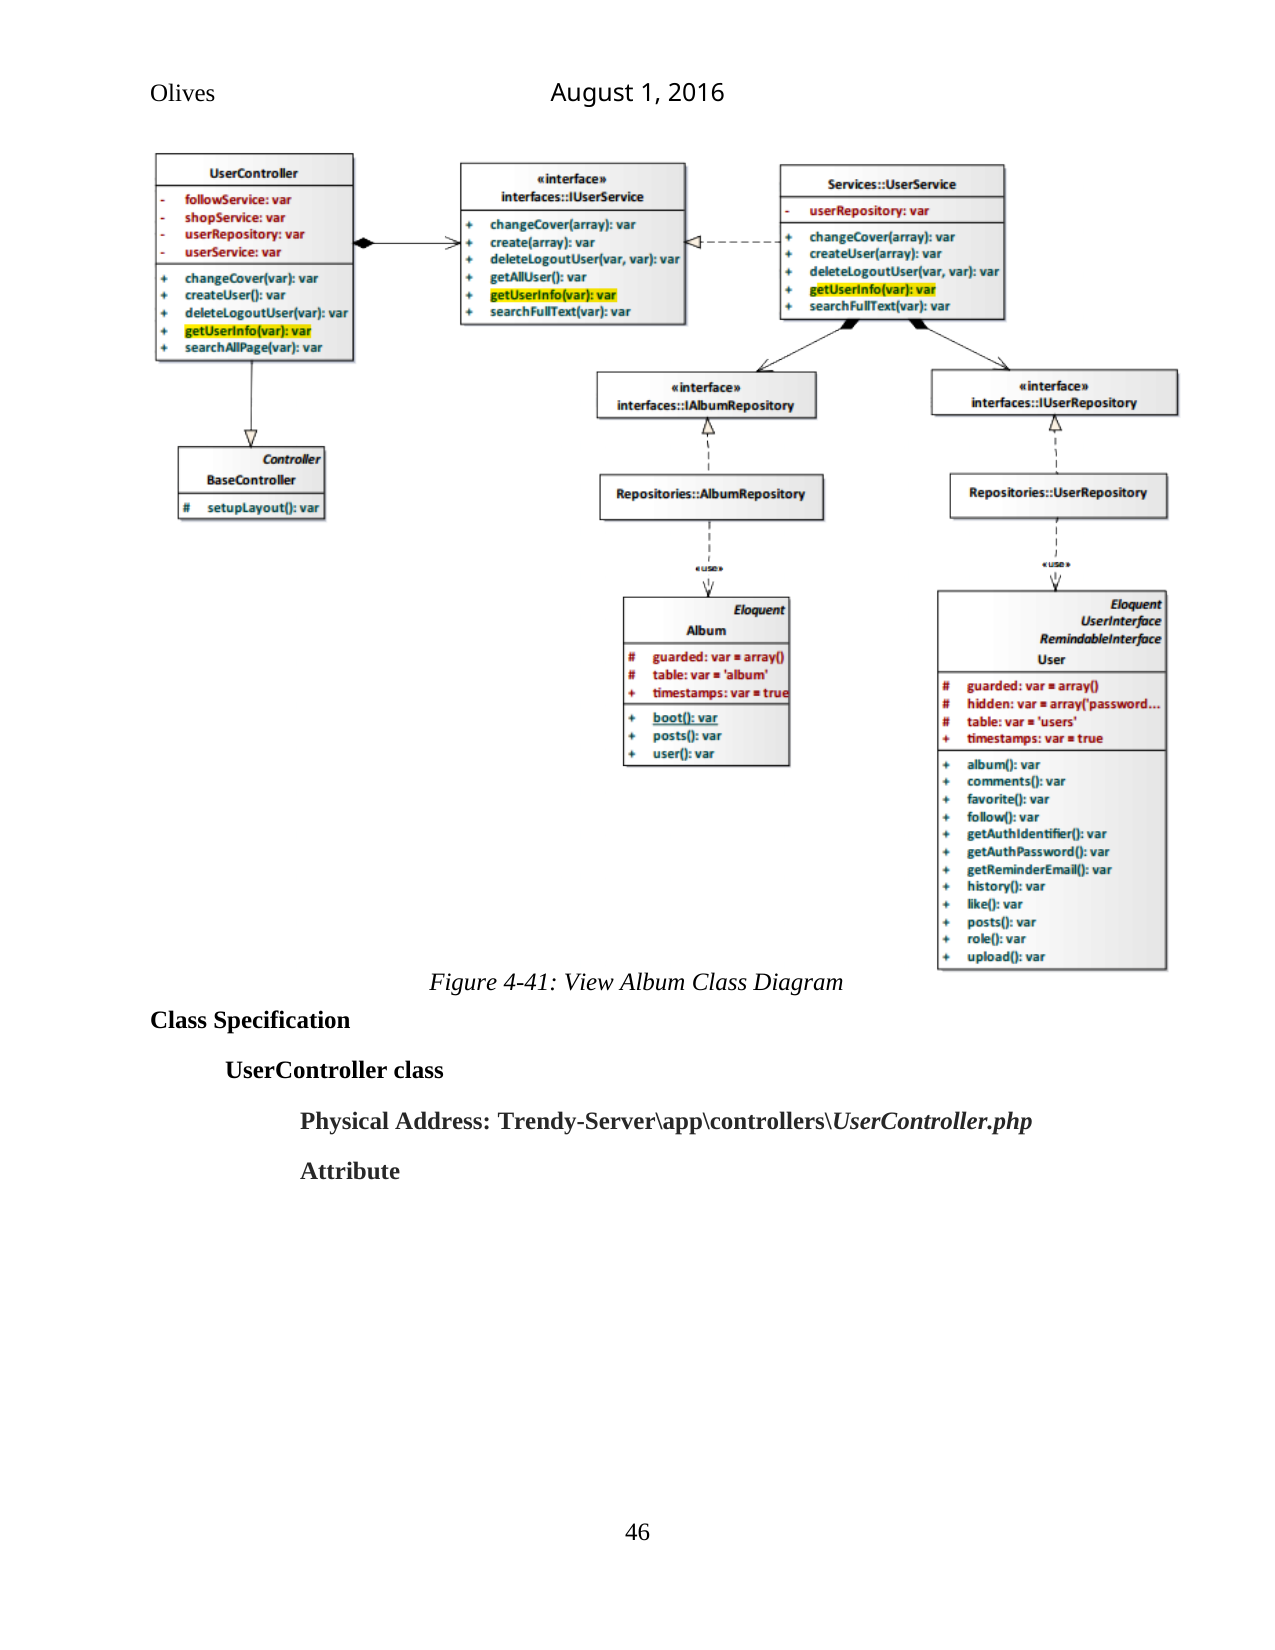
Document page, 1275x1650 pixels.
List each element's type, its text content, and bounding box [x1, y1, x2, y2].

picture [759, 975, 768, 982]
picture [150, 150, 1195, 982]
subtitle UserController class [225, 1051, 1125, 1086]
subtitle Physical Address: Trendy-Server\app\controllers\UserController.php [300, 1101, 1125, 1136]
subtitle Class Specification [150, 1000, 1125, 1036]
subtitle Attribute [300, 1151, 1125, 1187]
